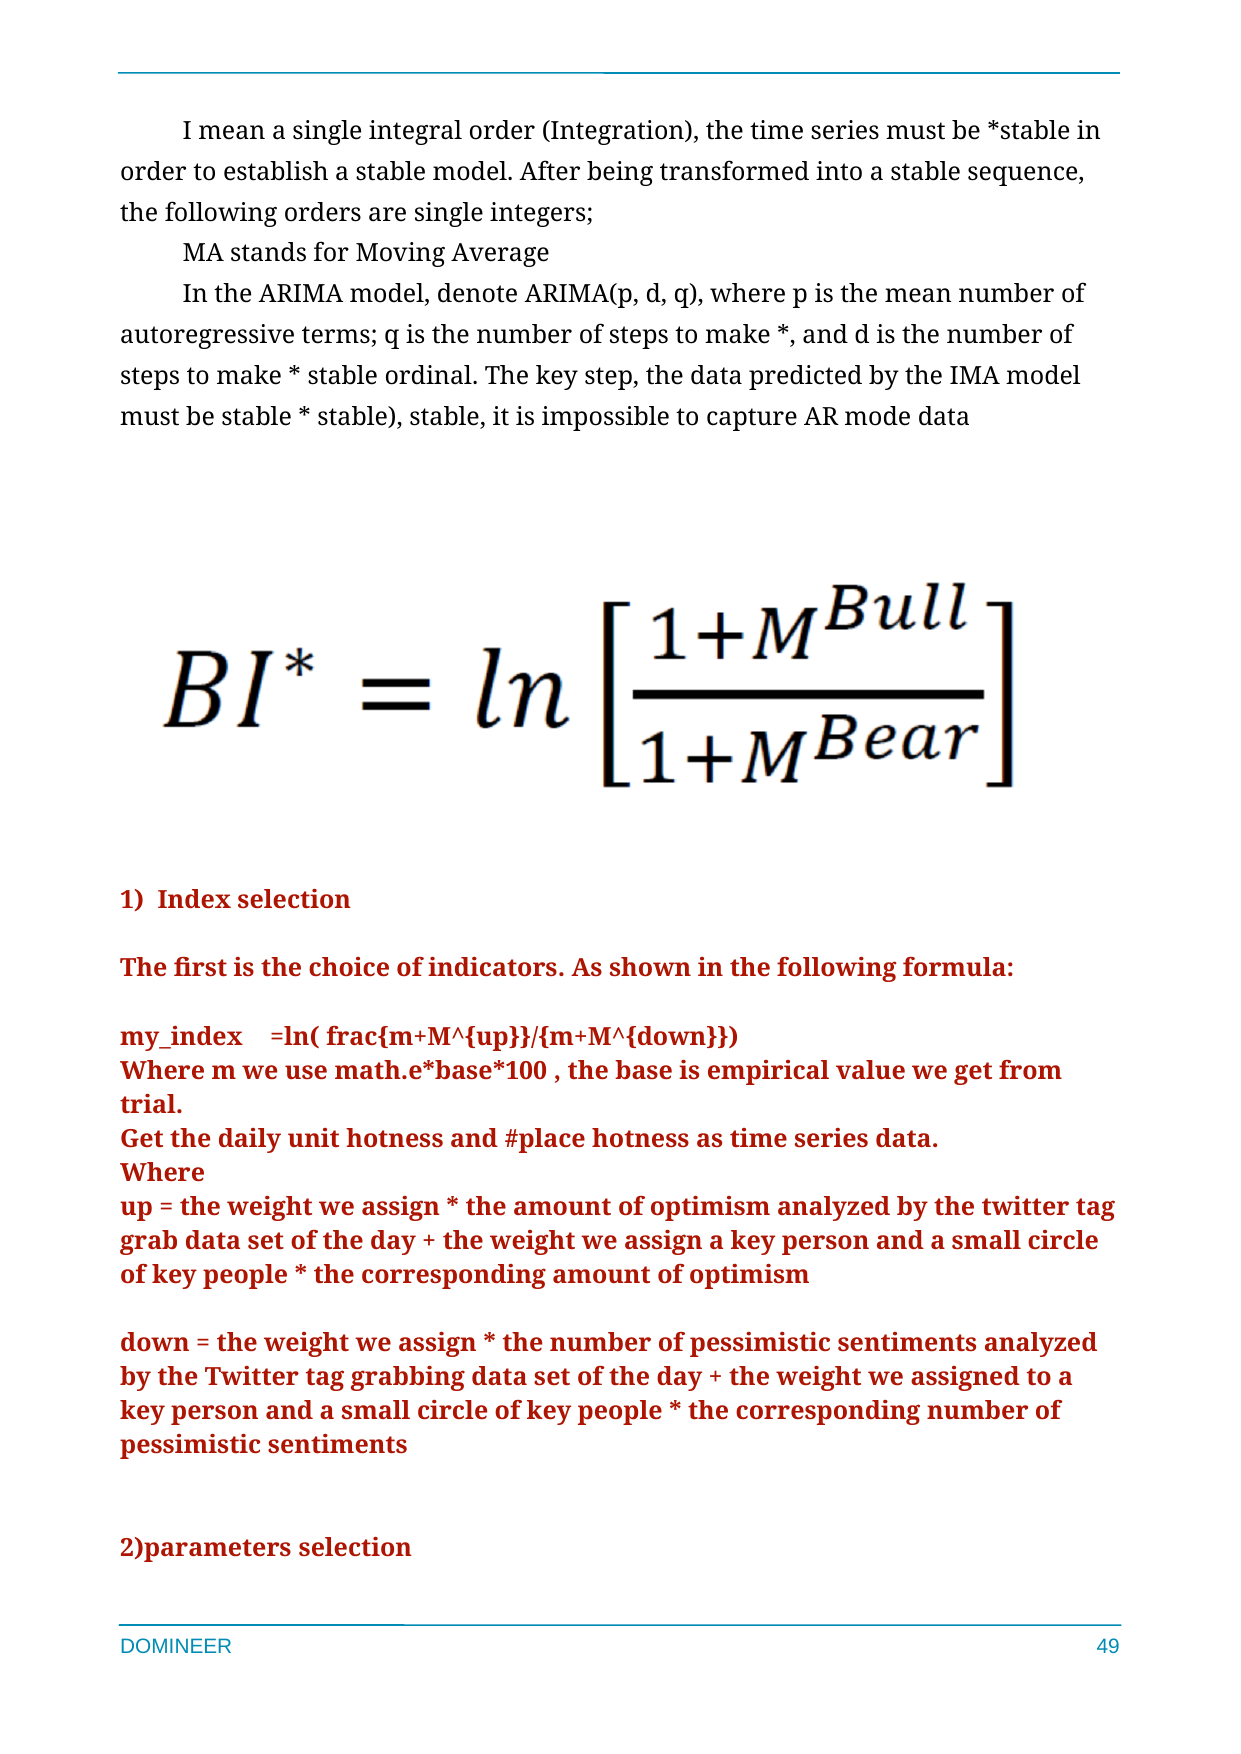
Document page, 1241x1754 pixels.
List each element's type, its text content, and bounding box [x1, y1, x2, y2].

text MA stands for Moving Average [120, 235, 1120, 269]
text my_index =ln( frac{m+M^{up}}/{m+M^{down}}) [120, 1018, 1120, 1052]
text Where [120, 1154, 1120, 1188]
text In the ARIMA model, denote ARIMA(p, d, q), where p is the mean number of autoregressive terms; q is the number of steps to make *, and d is the number of steps to make * stable ordinal. The key step, the data predicted by the IMA model must be stable * stable), stable, it is impossible to capture AR mode data [120, 276, 1120, 432]
text down = the weight we assign * the number of pessimistic sentiments analyzed by the Twitter tag grabbing data set of the day + the weight we assigned to a key person and a small circle of key people * the corresponding number of pessimistic sentiments [120, 1325, 1120, 1461]
text The first is the choice of indicators. As shown in the following formula: [120, 950, 1120, 984]
picture [118, 542, 1119, 830]
text up = the weight we assign * the amount of optimism analyzed by the twitter tag grab data set of the day + the weight we assign a key person and a small circle of key people * the corresponding amount of optimism [120, 1188, 1120, 1291]
text Get the daily unit hotness and #place hotness as time series data. [120, 1120, 1120, 1154]
text Where m we use math.e*base*100 , the base is empirical value we get from trial. [120, 1052, 1120, 1120]
text I mean a single integral order (Integration), the time series must be *stable in order to establish a stable model. After being transformed into a stable sequence, the following orders are single integers; [120, 112, 1120, 228]
text 2)parameters selection [120, 1529, 1120, 1563]
